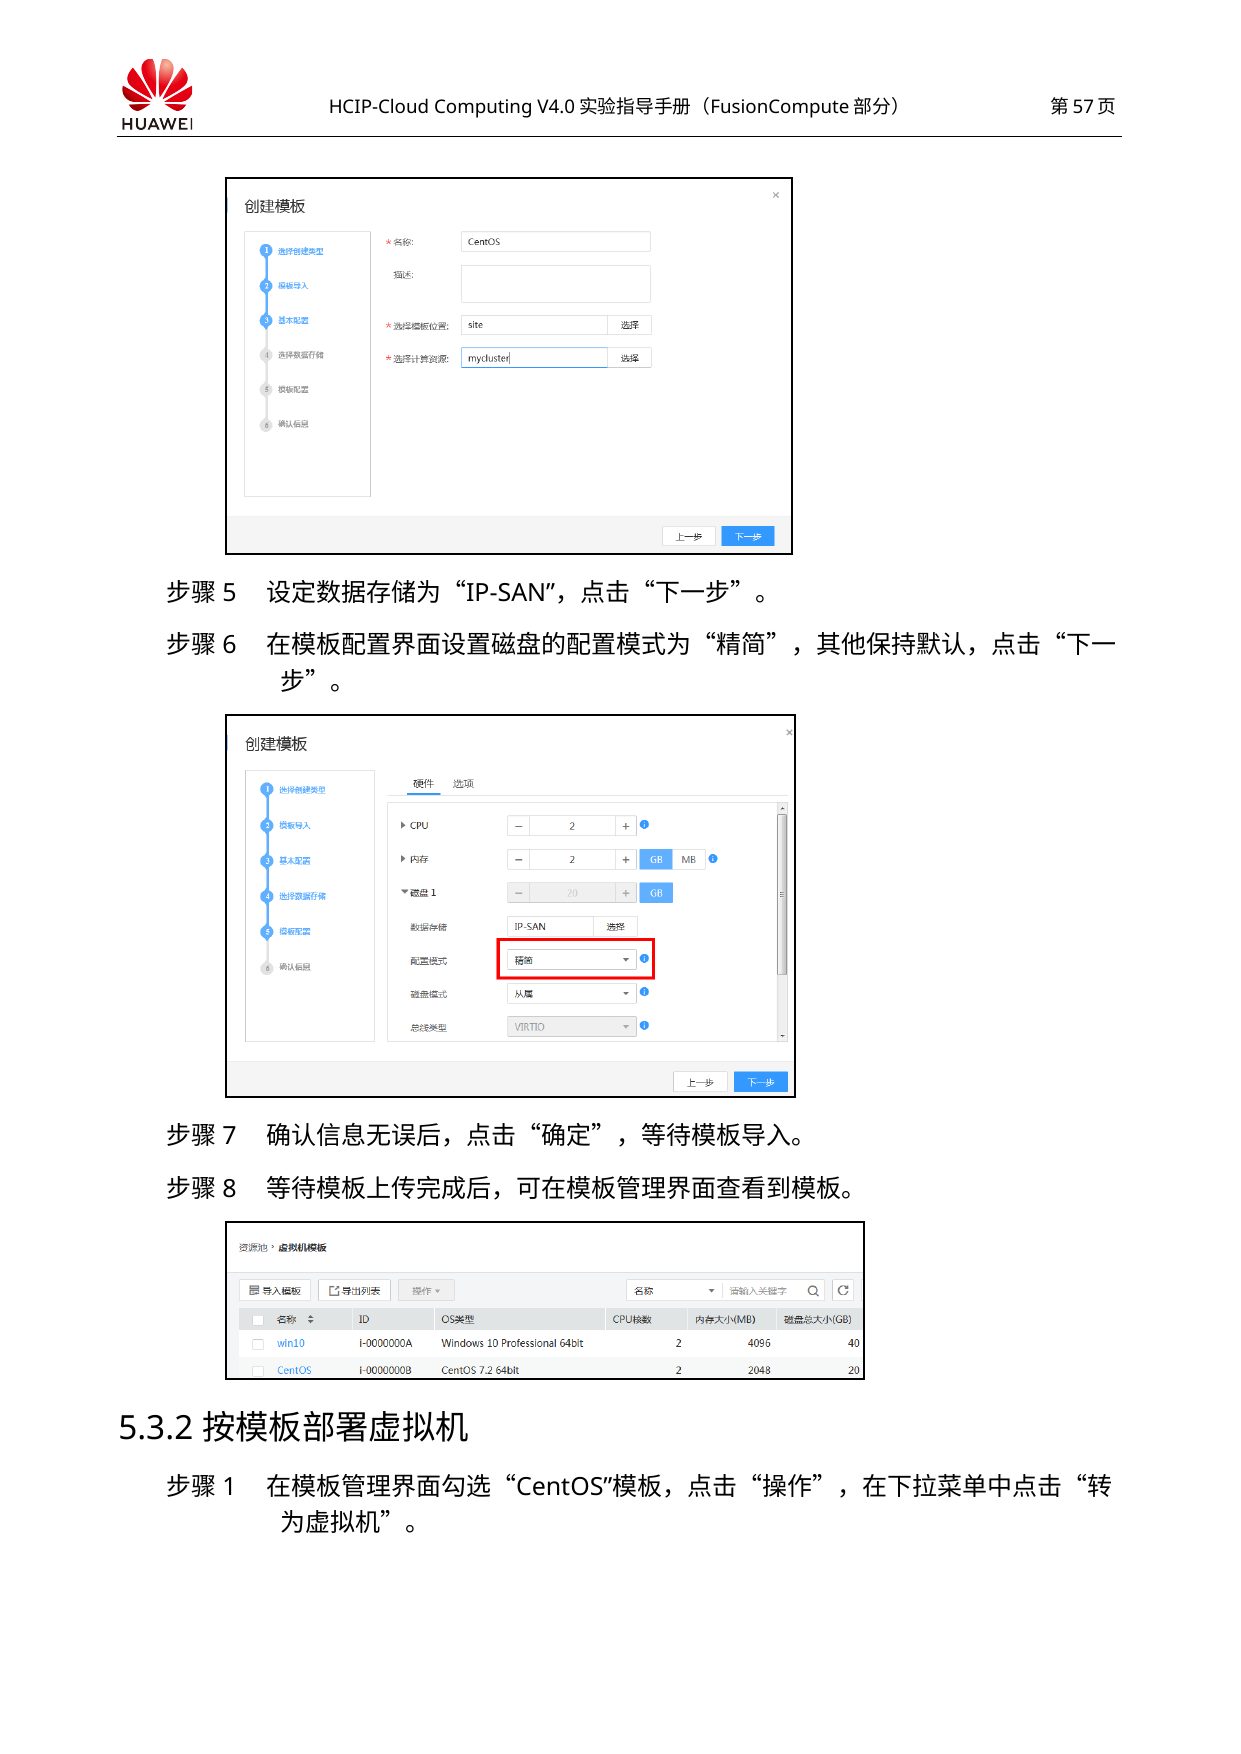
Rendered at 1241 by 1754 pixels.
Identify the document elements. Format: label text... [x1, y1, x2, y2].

list 确认信息无误后，点击“确定”，等待模板导入。 [236, 1115, 1122, 1151]
list 设定数据存储为“IP-SAN”，点击“下一步”。 [236, 572, 1122, 608]
subtitle 按模板部署虚拟机 [118, 1401, 1122, 1449]
picture [122, 59, 193, 130]
list 在模板管理界面勾选“CentOS”模板，点击“操作”，在下拉菜单中点击“转为虚拟机”。 [236, 1466, 1122, 1539]
picture [227, 1223, 863, 1378]
picture [227, 716, 794, 1096]
list 在模板配置界面设置磁盘的配置模式为“精简”，其他保持默认，点击“下一步”。 [236, 625, 1122, 697]
picture [227, 179, 791, 553]
list 等待模板上传完成后，可在模板管理界面查看到模板。 [236, 1168, 1122, 1204]
